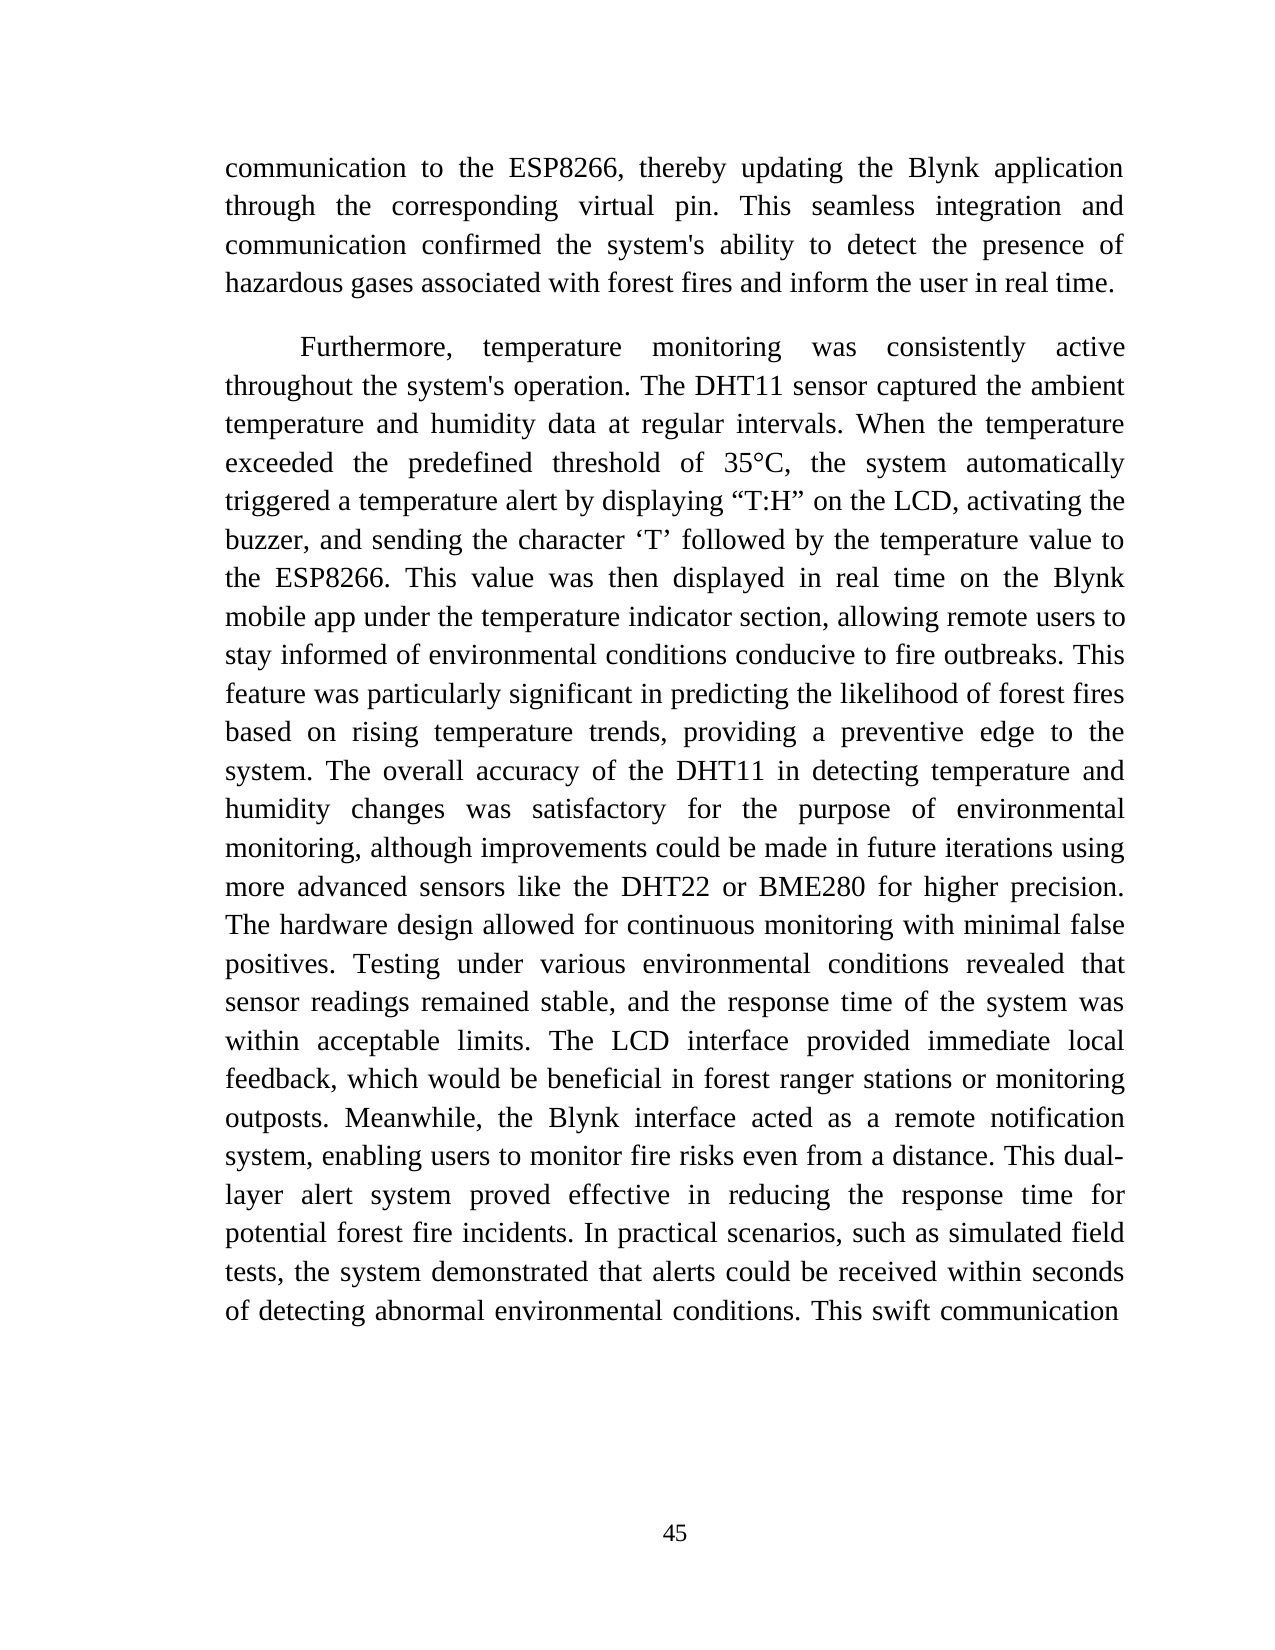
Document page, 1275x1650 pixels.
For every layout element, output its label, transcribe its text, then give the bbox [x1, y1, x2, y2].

text communication to the ESP8266, thereby updating the Blynk application through the corresponding virtual pin. This seamless integration and communication confirmed the system's ability to detect the presence of hazardous gases associated with forest fires and inform the user in real time. [225, 150, 1124, 299]
text Furthermore, temperature monitoring was consistently active throughout the system's operation. The DHT11 sensor captured the ambient temperature and humidity data at regular intervals. When the temperature exceeded the predefined threshold of 35°C, the system automatically triggered a temperature alert by displaying “T:H” on the LCD, activating the buzzer, and sending the character ‘T’ followed by the temperature value to the ESP8266. This value was then displayed in real time on the Blynk mobile app under the temperature indicator section, allowing remote users to stay informed of environmental conditions conducive to fire outbreaks. This feature was particularly significant in predicting the likelihood of forest fires based on rising temperature trends, providing a preventive edge to the system. The overall accuracy of the DHT11 in detecting temperature and humidity changes was satisfactory for the purpose of environmental monitoring, although improvements could be made in future iterations using more advanced sensors like the DHT22 or BME280 for higher precision. The hardware design allowed for continuous monitoring with minimal false positives. Testing under various environmental conditions revealed that sensor readings remained stable, and the response time of the system was within acceptable limits. The LCD interface provided immediate local feedback, which would be beneficial in forest ranger stations or monitoring outposts. Meanwhile, the Blynk interface acted as a remote notification system, enabling users to monitor fire risks even from a distance. This dual- layer alert system proved effective in reducing the response time for potential forest fire incidents. In practical scenarios, such as simulated field tests, the system demonstrated that alerts could be received within seconds of detecting abnormal environmental conditions. This swift communication [225, 329, 1126, 1326]
